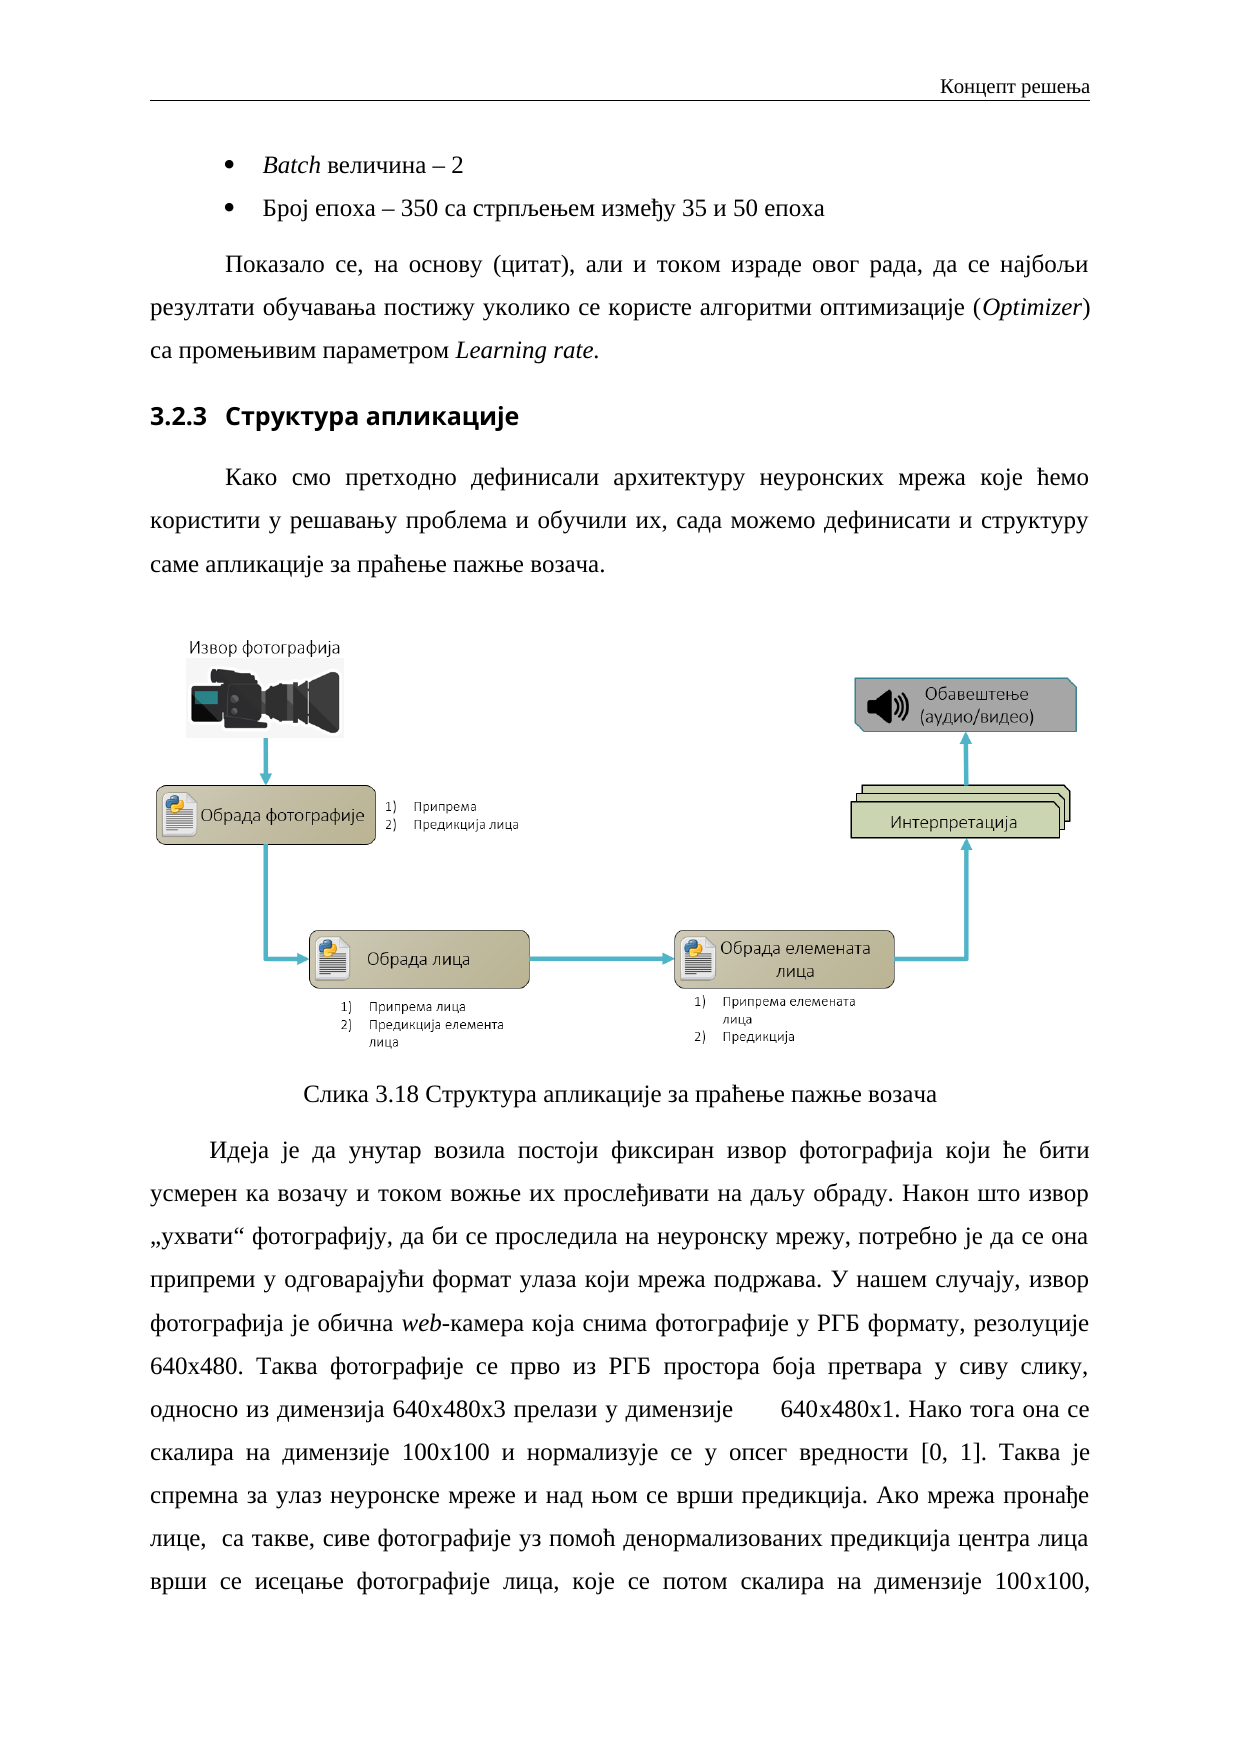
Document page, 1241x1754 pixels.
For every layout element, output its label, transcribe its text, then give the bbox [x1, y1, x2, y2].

subtitle Структура апликације [150, 399, 1090, 433]
text Показало се, на основу (цитат), али и током израде овог рада, да се најбољи резултати обучавања постижу уколико се користе алгоритми оптимизације (Optimizer) са промењивим параметром Learning rate. [150, 249, 1090, 364]
text Како смо претходно дефинисали архитектуру неуронских мрежа које ћемо користити у решавању проблема и обучили их, сада можемо дефинисати и структуру саме апликације за праћење пажње возача. [150, 462, 1090, 577]
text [150, 1135, 1090, 1595]
list Број епоха – 350 са стрпљењем између 35 и 50 епоха [225, 193, 1090, 222]
picture [150, 604, 1091, 1053]
list Batch величина – 2 [225, 150, 1090, 179]
